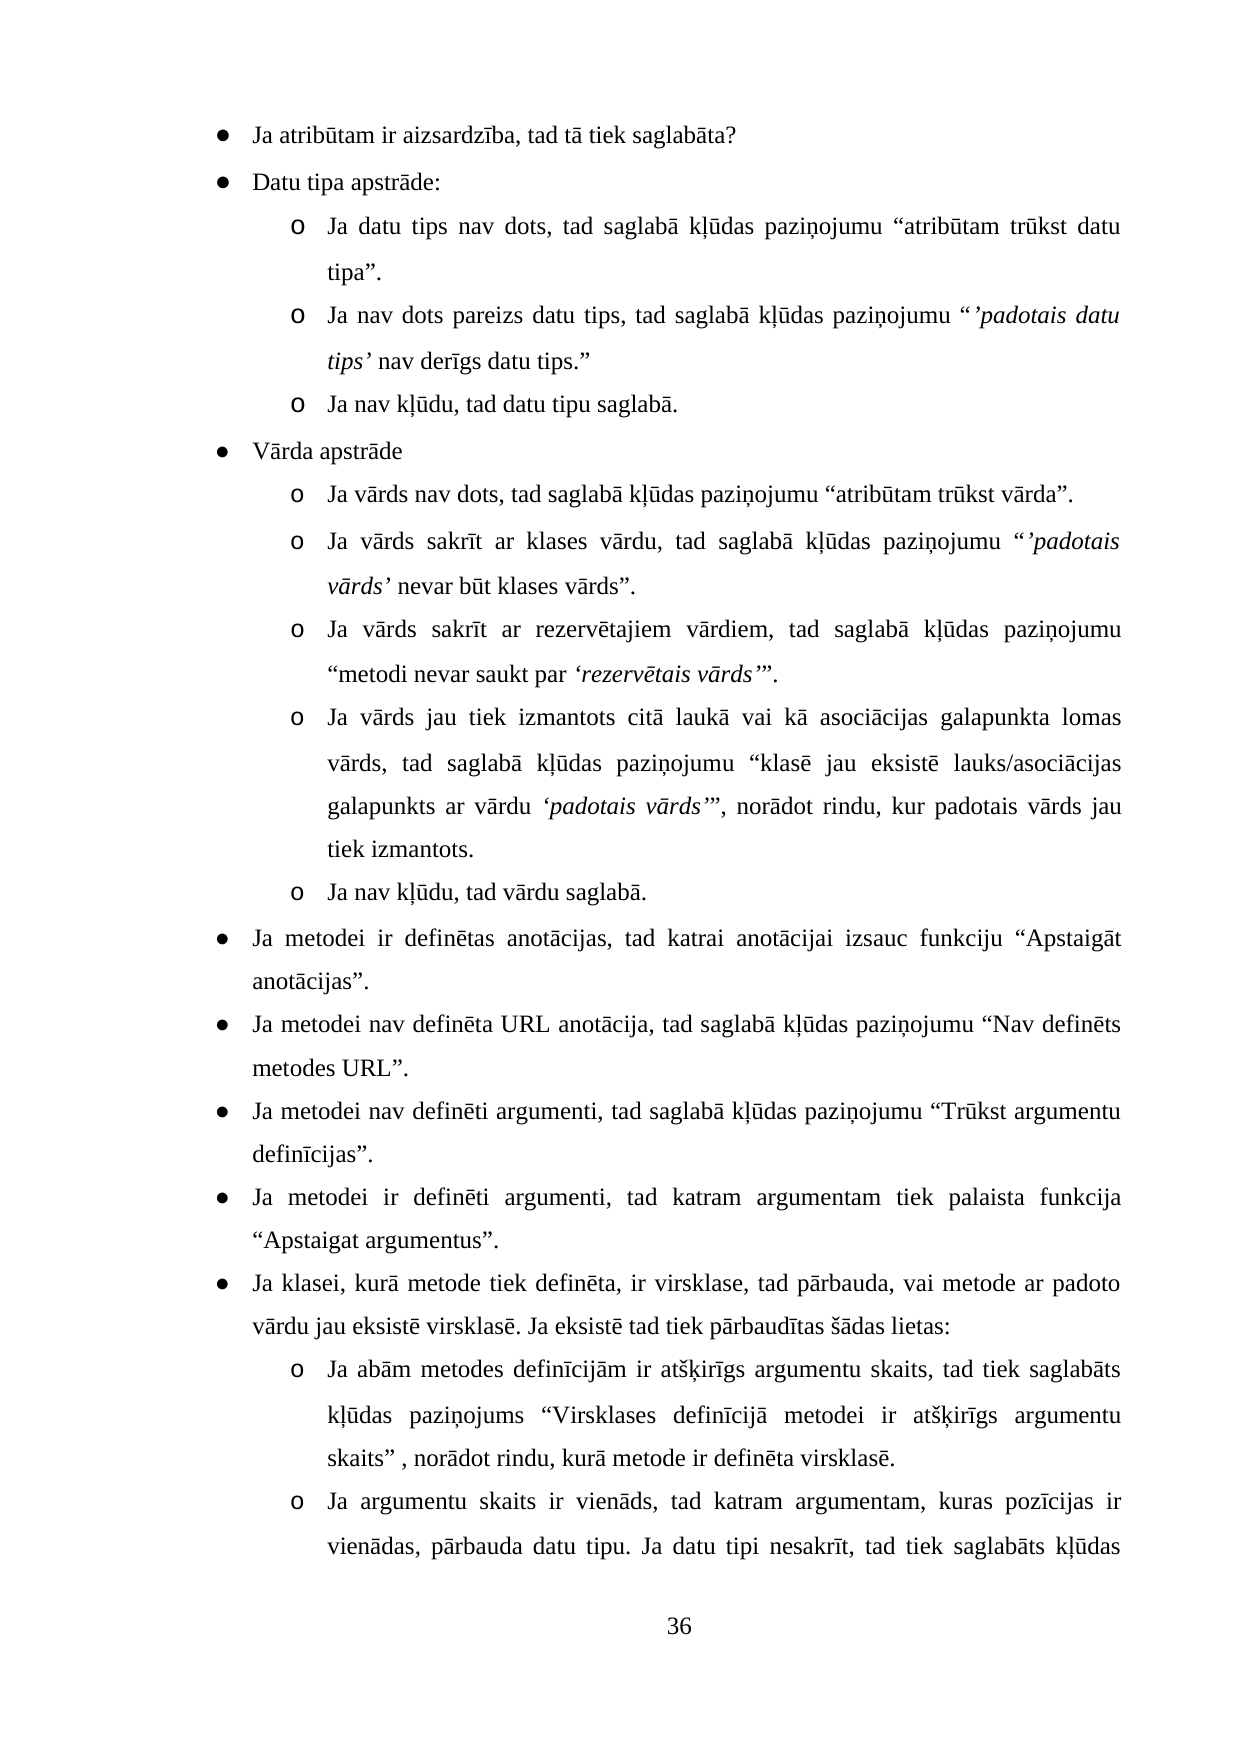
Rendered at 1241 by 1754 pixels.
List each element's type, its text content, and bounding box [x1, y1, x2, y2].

list Ja abām metodes definīcijām ir atšķirīgs argumentu skaits, tad tiek saglabāts kļūdas paziņojums “Virsklases definīcijā metodei ir atšķirīgs argumentu skaits” , norādot rindu, kurā metode ir definēta virsklasē. [289, 1354, 1122, 1472]
list Ja metodei ir definēti argumenti, tad katram argumentam tiek palaista funkcija “Apstaigat argumentus”. [214, 1182, 1122, 1254]
list Datu tipa apstrāde: [214, 165, 1122, 196]
list Vārda apstrāde [214, 436, 1122, 465]
list Ja nav kļūdu, tad datu tipu saglabā. [289, 389, 1122, 421]
list Ja nav kļūdu, tad vārdu saglabā. [289, 877, 1122, 908]
list Ja vārds sakrīt ar rezervētajiem vārdiem, tad saglabā kļūdas paziņojumu “metodi nevar saukt par ‘rezervētais vārds’”. [290, 614, 1122, 688]
list Ja vārds nav dots, tad saglabā kļūdas paziņojumu “atribūtam trūkst vārda”. [289, 479, 1122, 510]
list Ja atribūtam ir aizsardzība, tad tā tiek saglabāta? [214, 118, 1122, 149]
list Ja vārds sakrīt ar klases vārdu, tad saglabā kļūdas paziņojumu “’padotais vārds’ nevar būt klases vārds”. [289, 526, 1122, 600]
list Ja nav dots pareizs datu tips, tad saglabā kļūdas paziņojumu “’padotais datu tips’ nav derīgs datu tips.” [289, 300, 1122, 375]
list Ja vārds jau tiek izmantots citā laukā vai kā asociācijas galapunkta lomas vārds, tad saglabā kļūdas paziņojumu “klasē jau eksistē lauks/asociācijas galapunkts ar vārdu ‘padotais vārds’”, norādot rindu, kur padotais vārds jau tiek izmantots. [289, 702, 1122, 863]
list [289, 1486, 1122, 1560]
list Ja metodei nav definēti argumenti, tad saglabā kļūdas paziņojumu “Trūkst argumentu definīcijas”. [214, 1096, 1122, 1168]
list Ja datu tips nav dots, tad saglabā kļūdas paziņojumu “atribūtam trūkst datu tipa”. [289, 211, 1122, 286]
list Ja klasei, kurā metode tiek definēta, ir virsklase, tad pārbauda, vai metode ar padoto vārdu jau eksistē virsklasē. Ja eksistē tad tiek pārbaudītas šādas lietas: [214, 1268, 1122, 1340]
list Ja metodei ir definētas anotācijas, tad katrai anotācijai izsauc funkciju “Apstaigāt anotācijas”. [214, 923, 1122, 995]
list Ja metodei nav definēta URL anotācija, tad saglabā kļūdas paziņojumu “Nav definēts metodes URL”. [214, 1009, 1122, 1081]
